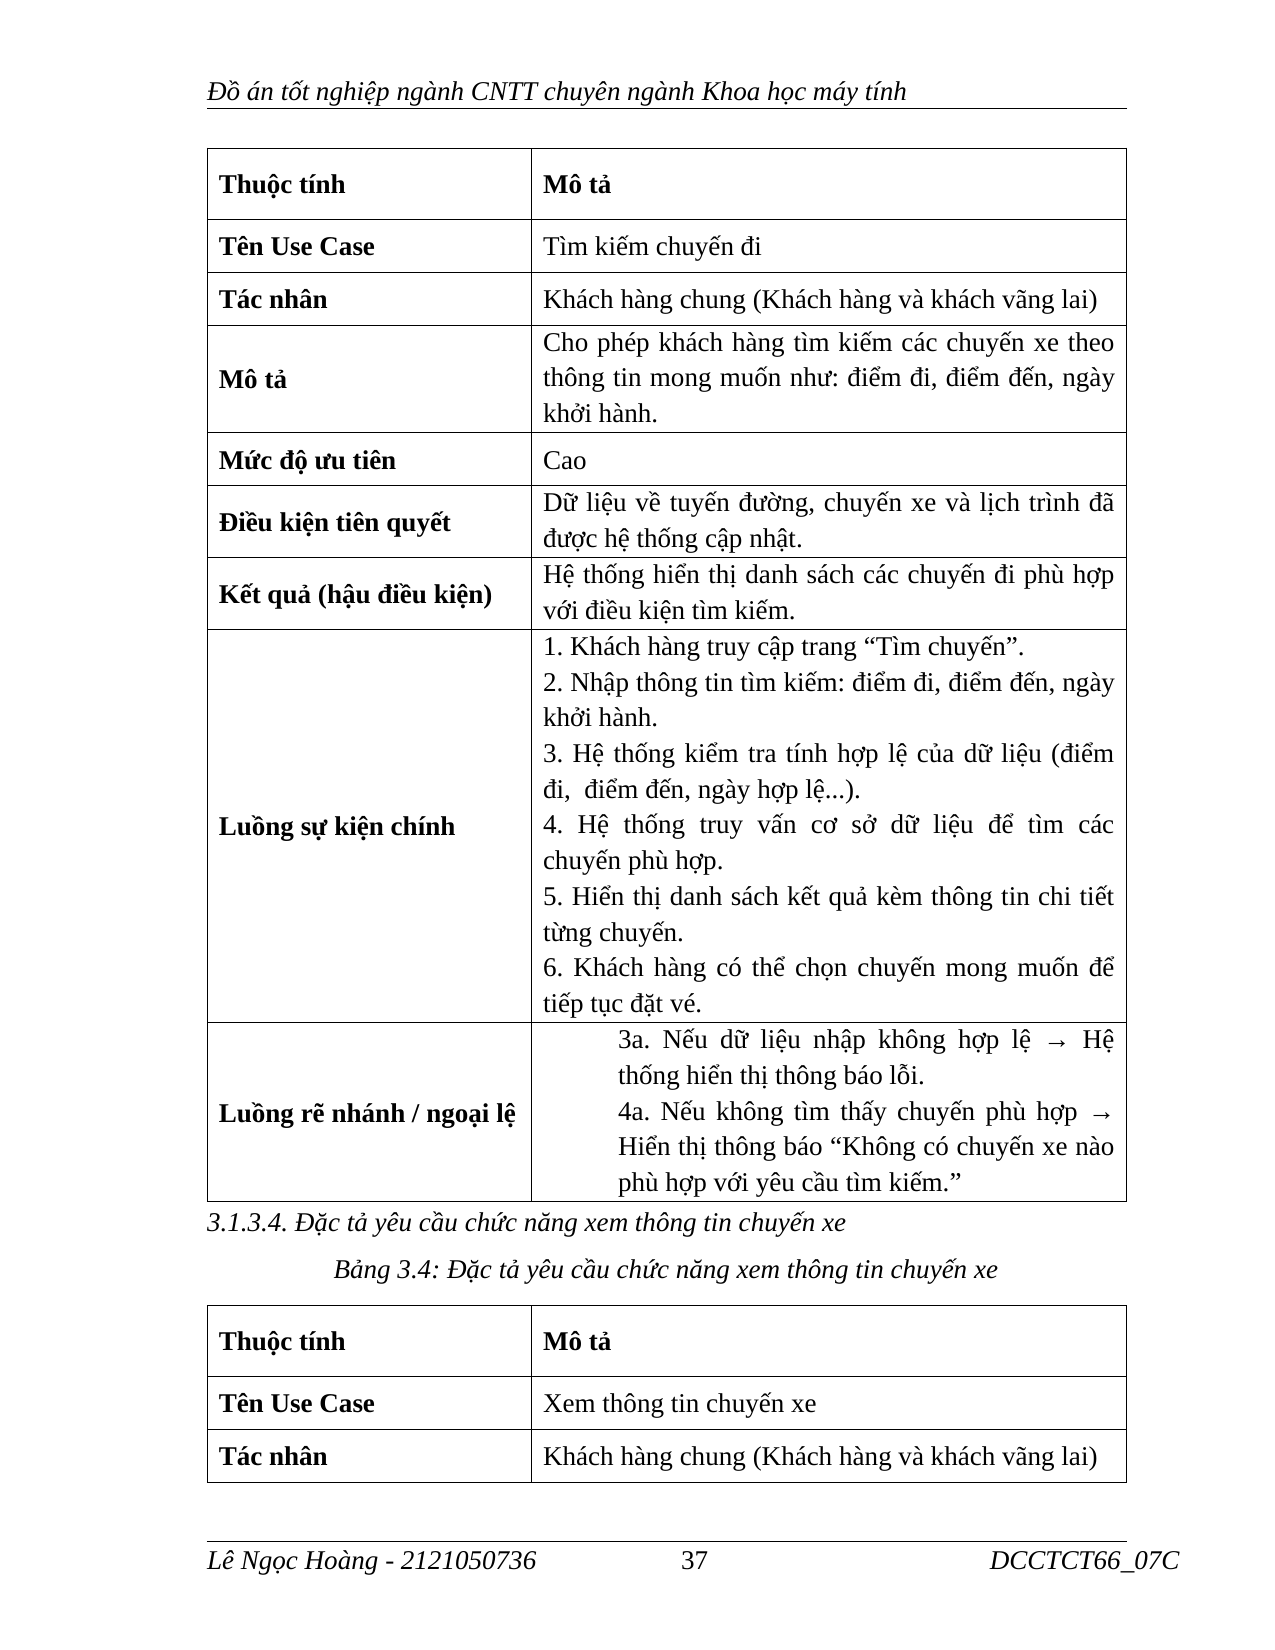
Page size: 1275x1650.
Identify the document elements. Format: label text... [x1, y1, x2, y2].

table_cell Luồng rẽ nhánh / ngoại lệ [208, 1023, 531, 1201]
table_cell Cao [532, 433, 1126, 485]
subtitle 3.1.3.4. Đặc tả yêu cầu chức năng xem thông tin chuyến xe [207, 1206, 1127, 1238]
table_cell Tác nhân [208, 273, 531, 325]
table_cell 1. Khách hàng truy cập trang “Tìm chuyến”. 2. Nhập thông tin tìm kiếm: điểm đi, điểm đến, ngày khởi hành. 3. Hệ thống kiểm tra tính hợp lệ của dữ liệu (điểm đi, điểm đến, ngày hợp lệ...). 4. Hệ thống truy vấn cơ sở dữ liệu để tìm các chuyến phù hợp. 5. Hiển thị danh sách kết quả kèm thông tin chi tiết từng chuyến. 6. Khách hàng có thể chọn chuyến mong muốn để tiếp tục đặt vé. [532, 630, 1126, 1022]
table_cell Khách hàng chung (Khách hàng và khách vãng lai) [532, 1430, 1126, 1482]
table_cell Tên Use Case [208, 1377, 531, 1429]
table_cell Dữ liệu về tuyến đường, chuyến xe và lịch trình đã được hệ thống cập nhật. [532, 486, 1126, 557]
table_cell Cho phép khách hàng tìm kiếm các chuyến xe theo thông tin mong muốn như: điểm đi, điểm đến, ngày khởi hành. [532, 326, 1126, 432]
table_cell Kết quả (hậu điều kiện) [208, 558, 531, 629]
table_header Mô tả [532, 149, 1126, 218]
table_cell Điều kiện tiên quyết [208, 486, 531, 557]
table_cell 3a. Nếu dữ liệu nhập không hợp lệ → Hệ thống hiển thị thông báo lỗi. 4a. Nếu không tìm thấy chuyến phù hợp → Hiển thị thông báo “Không có chuyến xe nào phù hợp với yêu cầu tìm kiếm.” [532, 1023, 1126, 1201]
table_cell Hệ thống hiển thị danh sách các chuyến đi phù hợp với điều kiện tìm kiếm. [532, 558, 1126, 629]
table_cell Xem thông tin chuyến xe [532, 1377, 1126, 1429]
text Bảng 3.4: Đặc tả yêu cầu chức năng xem thông tin chuyến xe [207, 1253, 1127, 1284]
table_cell Khách hàng chung (Khách hàng và khách vãng lai) [532, 273, 1126, 325]
table_cell Tên Use Case [208, 220, 531, 272]
table_cell Luồng sự kiện chính [208, 630, 531, 1022]
table_cell Mức độ ưu tiên [208, 433, 531, 485]
table_header Thuộc tính [208, 1306, 531, 1376]
table_header Mô tả [532, 1306, 1126, 1376]
table_cell Mô tả [208, 326, 531, 432]
table_cell Tìm kiếm chuyến đi [532, 220, 1126, 272]
table_header Thuộc tính [208, 149, 531, 218]
table_cell Tác nhân [208, 1430, 531, 1482]
